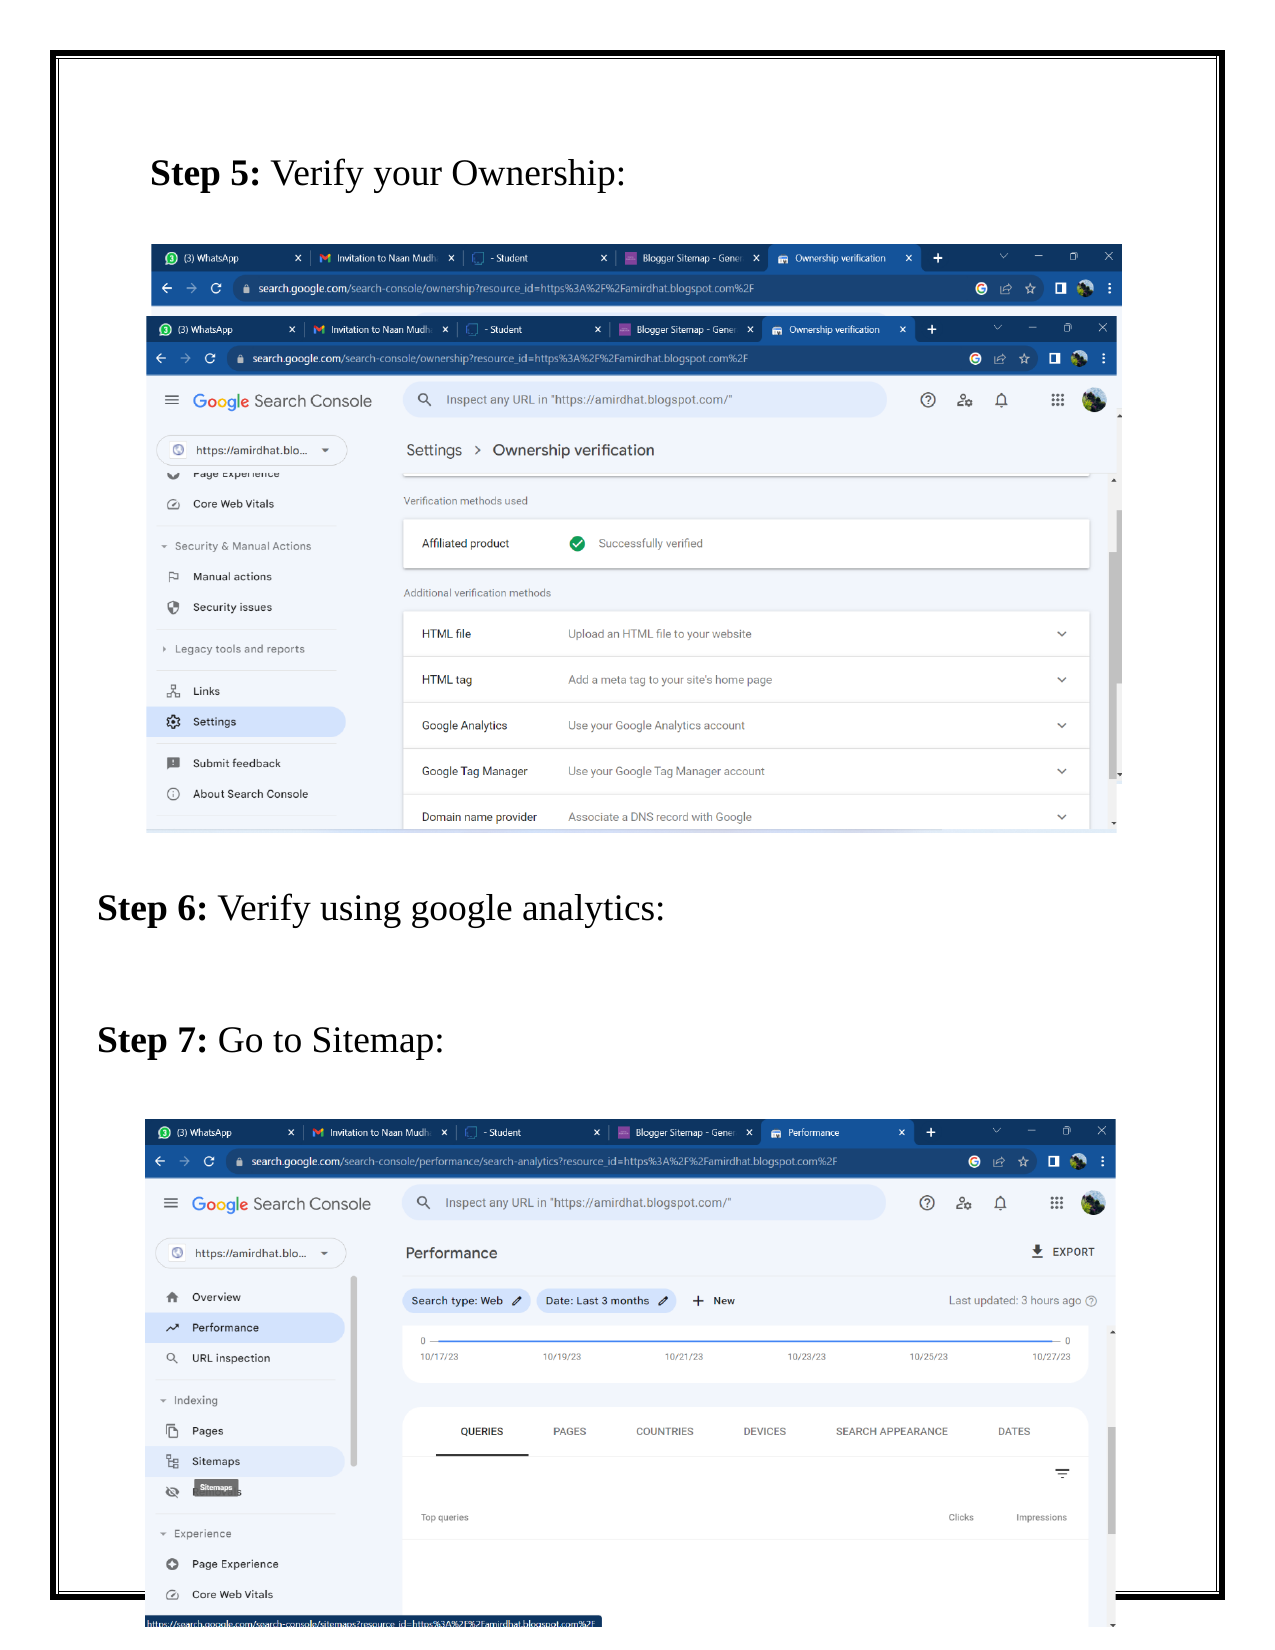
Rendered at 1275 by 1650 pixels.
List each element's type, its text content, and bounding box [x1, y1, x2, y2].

text Step 7: Go to Sitemap: [97, 1018, 1178, 1061]
text Step 5: Verify your Ownership: [150, 150, 1178, 193]
picture [143, 1119, 1115, 1626]
picture [144, 244, 1122, 832]
